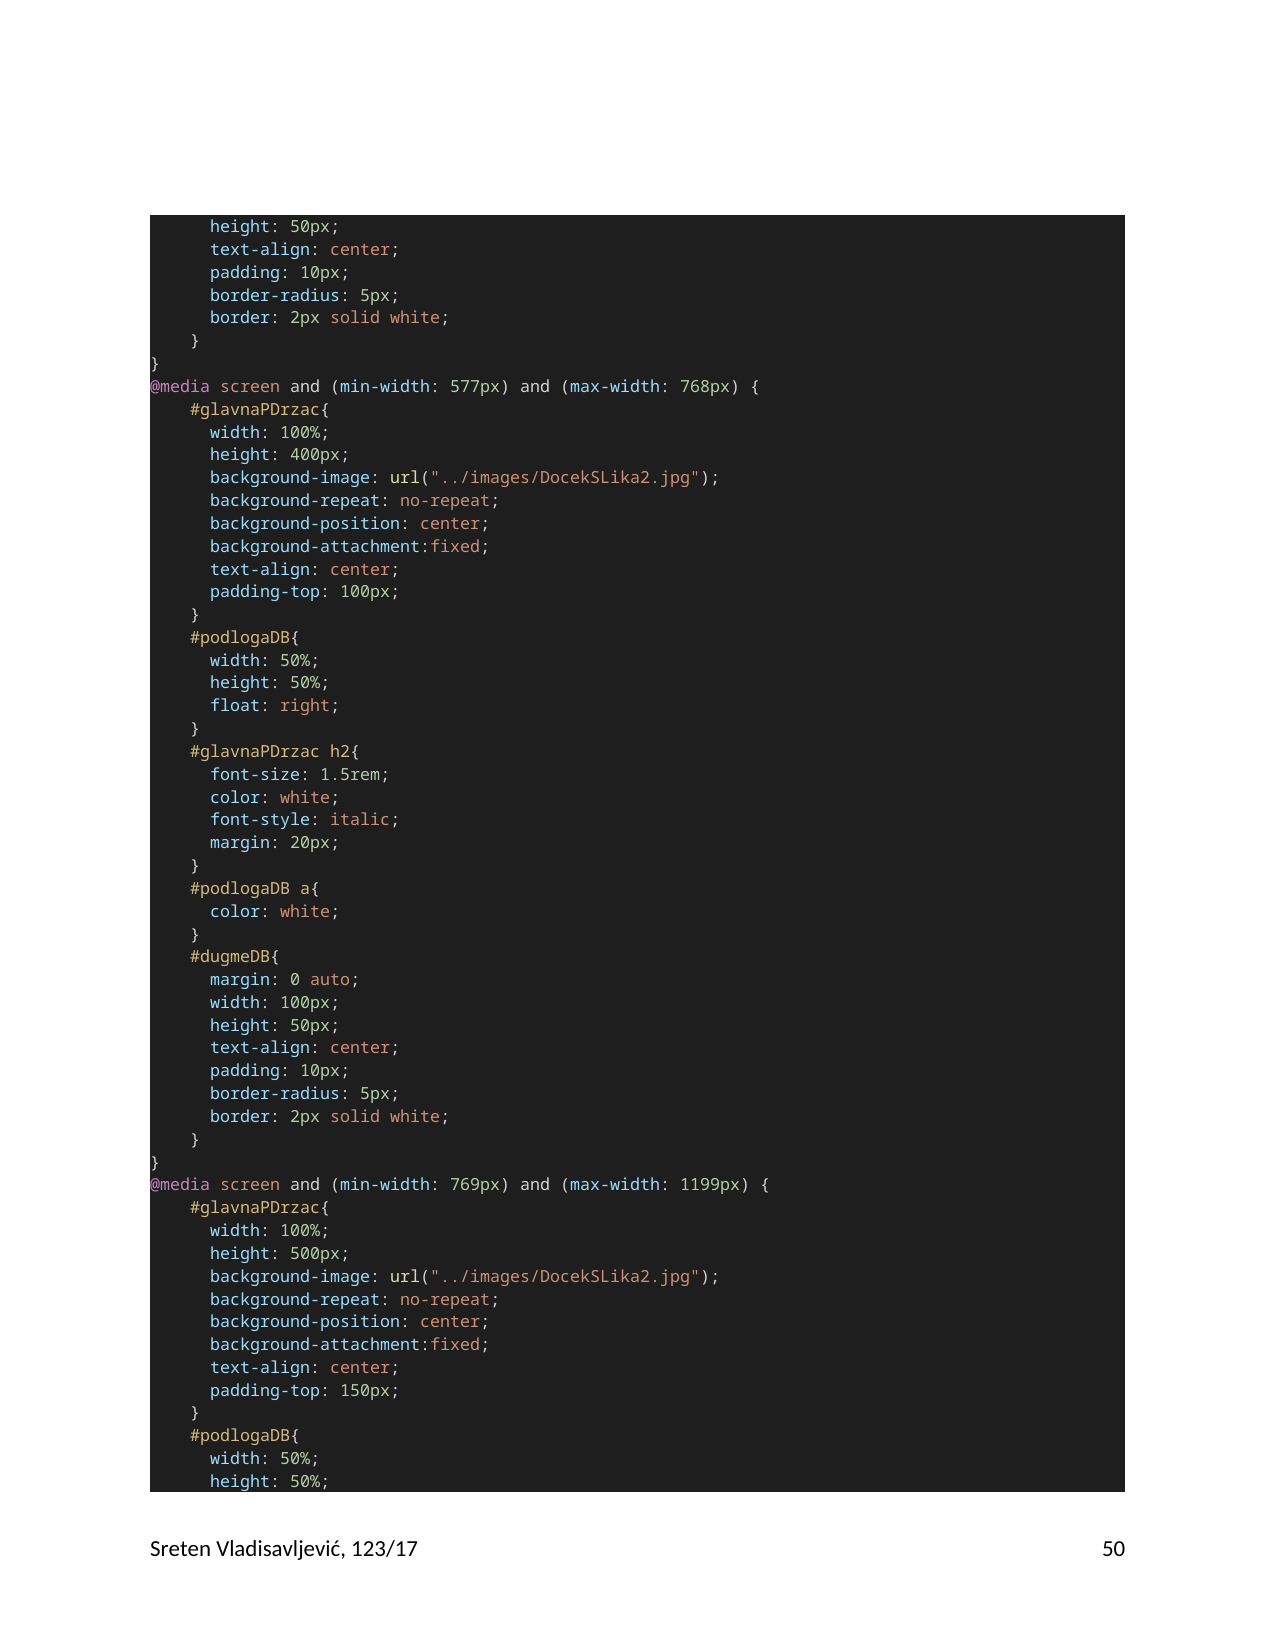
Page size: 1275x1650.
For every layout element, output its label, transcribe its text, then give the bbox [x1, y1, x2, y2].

text padding: 10px; [150, 1059, 1125, 1082]
text text-align: center; [150, 557, 1125, 580]
text #dugmeDB{ [150, 945, 1125, 968]
text } [150, 717, 1125, 739]
text margin: 0 auto; [150, 968, 1125, 990]
text background-image: url("../images/DocekSLika2.jpg"); [150, 1264, 1125, 1287]
text #glavnaPDrzac{ [150, 397, 1125, 420]
text border: 2px solid white; [150, 1104, 1125, 1127]
text } [150, 603, 1125, 625]
text background-attachment:fixed; [150, 534, 1125, 557]
text #glavnaPDrzac h2{ [150, 739, 1125, 762]
text width: 100%; [150, 1218, 1125, 1241]
text text-align: center; [150, 238, 1125, 260]
text background-position: center; [150, 511, 1125, 534]
text padding-top: 100px; [150, 580, 1125, 603]
text text-align: center; [150, 1036, 1125, 1059]
text color: white; [150, 899, 1125, 922]
text width: 50%; [150, 1447, 1125, 1469]
text } [150, 329, 1125, 352]
text padding-top: 150px; [150, 1378, 1125, 1401]
text #podlogaDB{ [150, 1424, 1125, 1447]
text } [150, 1401, 1125, 1424]
text width: 100%; [150, 420, 1125, 443]
text background-position: center; [150, 1310, 1125, 1333]
text font-size: 1.5rem; [150, 762, 1125, 785]
text height: 50%; [150, 671, 1125, 694]
text width: 50%; [150, 648, 1125, 671]
text border: 2px solid white; [150, 306, 1125, 329]
text height: 50px; [150, 215, 1125, 238]
text } [150, 853, 1125, 876]
text #podlogaDB{ [150, 625, 1125, 648]
text color: white; [150, 785, 1125, 808]
text margin: 20px; [150, 831, 1125, 853]
text text-align: center; [150, 1355, 1125, 1378]
text background-repeat: no-repeat; [150, 1287, 1125, 1310]
text background-repeat: no-repeat; [150, 488, 1125, 511]
text background-image: url("../images/DocekSLika2.jpg"); [150, 466, 1125, 488]
text width: 100px; [150, 990, 1125, 1013]
text @media screen and (min-width: 769px) and (max-width: 1199px) { [150, 1173, 1125, 1196]
text border-radius: 5px; [150, 283, 1125, 306]
text height: 50%; [150, 1469, 1125, 1492]
text border-radius: 5px; [150, 1082, 1125, 1104]
text float: right; [150, 694, 1125, 717]
text height: 50px; [150, 1013, 1125, 1036]
text font-style: italic; [150, 808, 1125, 831]
text height: 400px; [150, 443, 1125, 466]
text } [150, 922, 1125, 945]
text #glavnaPDrzac{ [150, 1196, 1125, 1218]
text background-attachment:fixed; [150, 1333, 1125, 1355]
text padding: 10px; [150, 260, 1125, 283]
text } [150, 1150, 1125, 1173]
text height: 500px; [150, 1241, 1125, 1264]
text #podlogaDB a{ [150, 876, 1125, 899]
text @media screen and (min-width: 577px) and (max-width: 768px) { [150, 374, 1125, 397]
text } [150, 352, 1125, 374]
text } [150, 1127, 1125, 1150]
